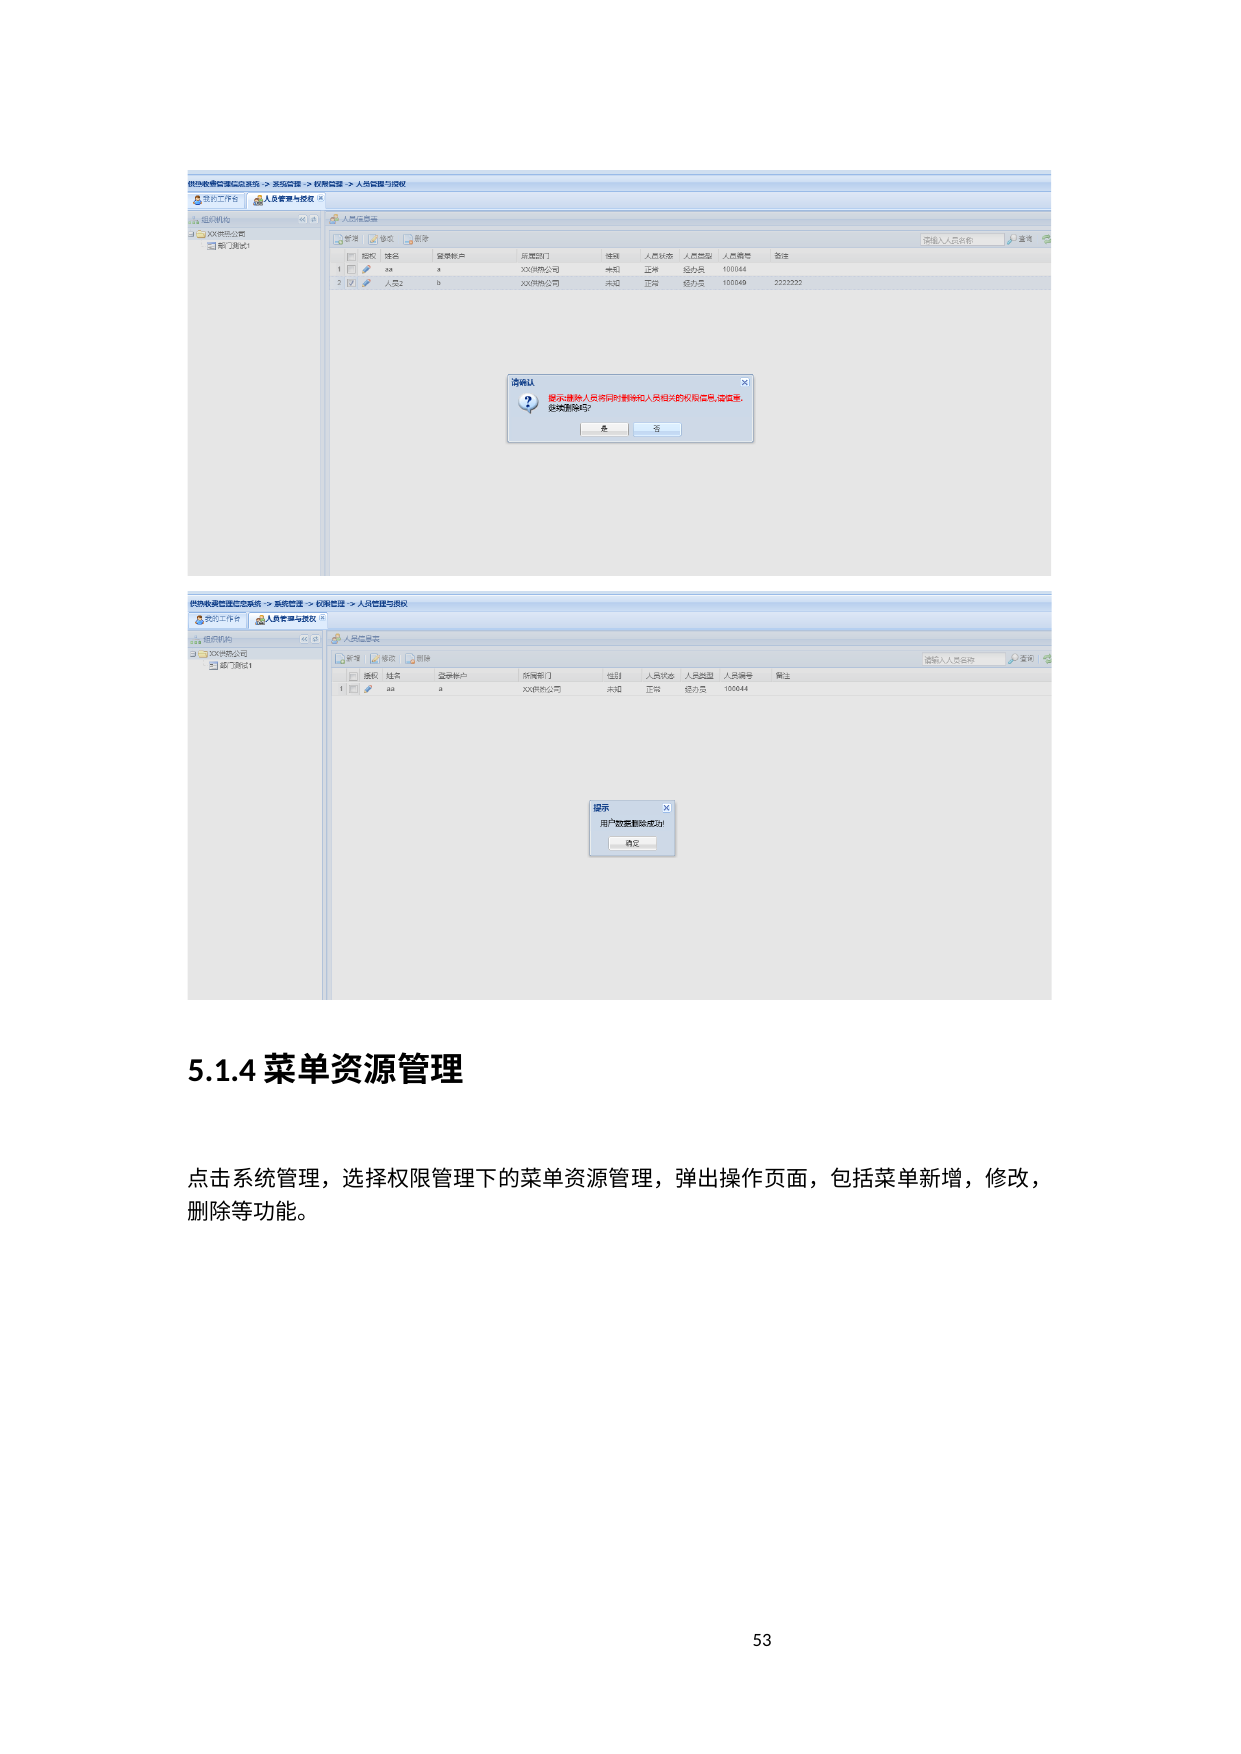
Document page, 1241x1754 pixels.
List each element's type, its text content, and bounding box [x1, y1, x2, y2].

subtitle 5.1.4 菜单资源管理 [187, 1034, 1053, 1099]
text 点击系统管理，选择权限管理下的菜单资源管理，弹出操作页面，包括菜单新增，修改，删除等功能。 [187, 1161, 1053, 1226]
picture [187, 591, 1052, 1000]
picture [187, 170, 1052, 576]
